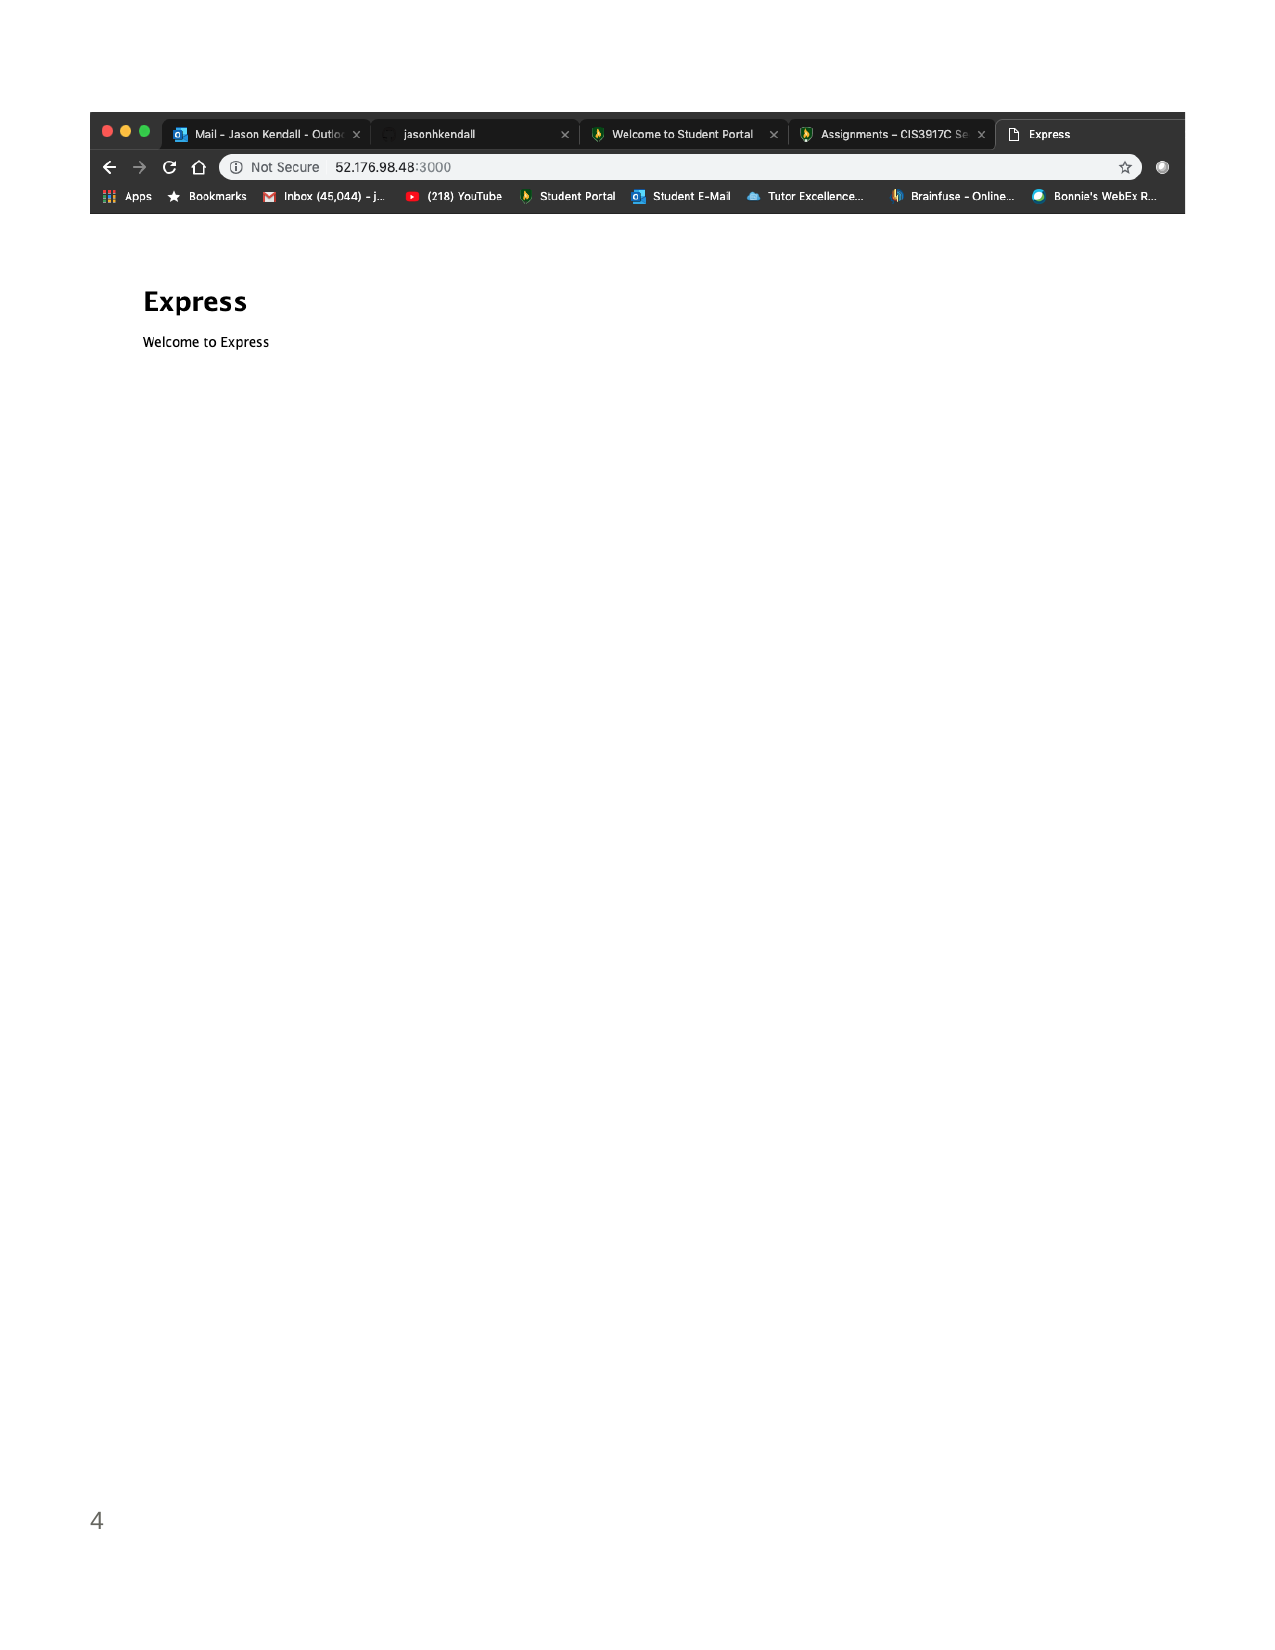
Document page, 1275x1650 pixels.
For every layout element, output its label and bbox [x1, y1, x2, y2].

picture [90, 112, 1186, 1419]
